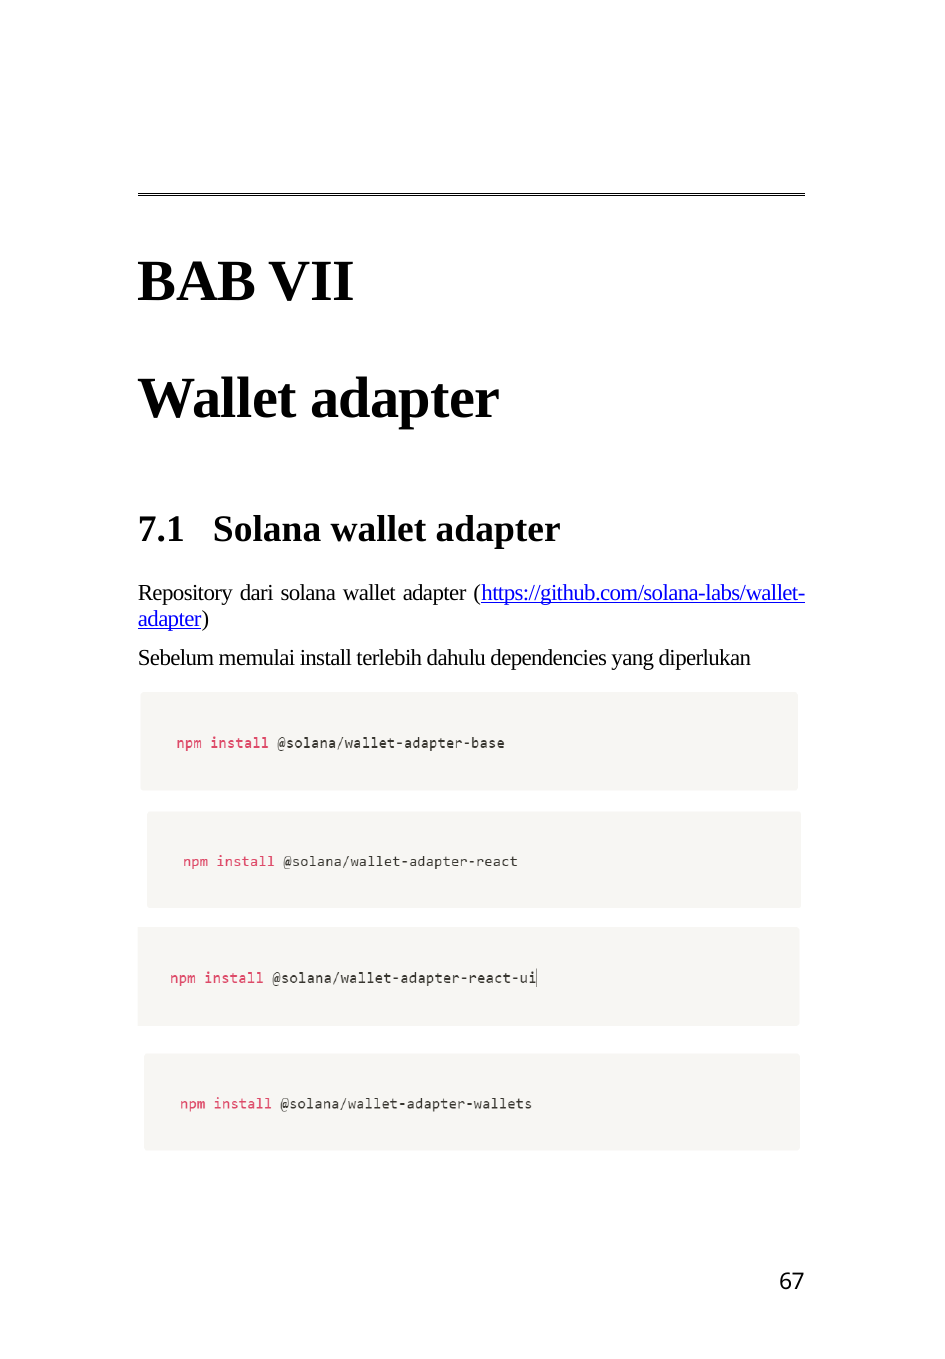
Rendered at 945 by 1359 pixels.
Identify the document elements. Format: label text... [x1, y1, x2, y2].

text Sebelum memulai install terlebih dahulu dependencies yang diperlukan [138, 644, 805, 671]
picture [137, 923, 805, 1036]
picture [137, 808, 805, 911]
picture [137, 1048, 805, 1154]
text Repository dari solana wallet adapter (https://github.com/solana-labs/wallet-adapter) [138, 579, 805, 632]
subtitle Solana wallet adapter [138, 507, 805, 550]
subtitle Wallet adapter [138, 363, 805, 430]
picture [137, 683, 805, 797]
